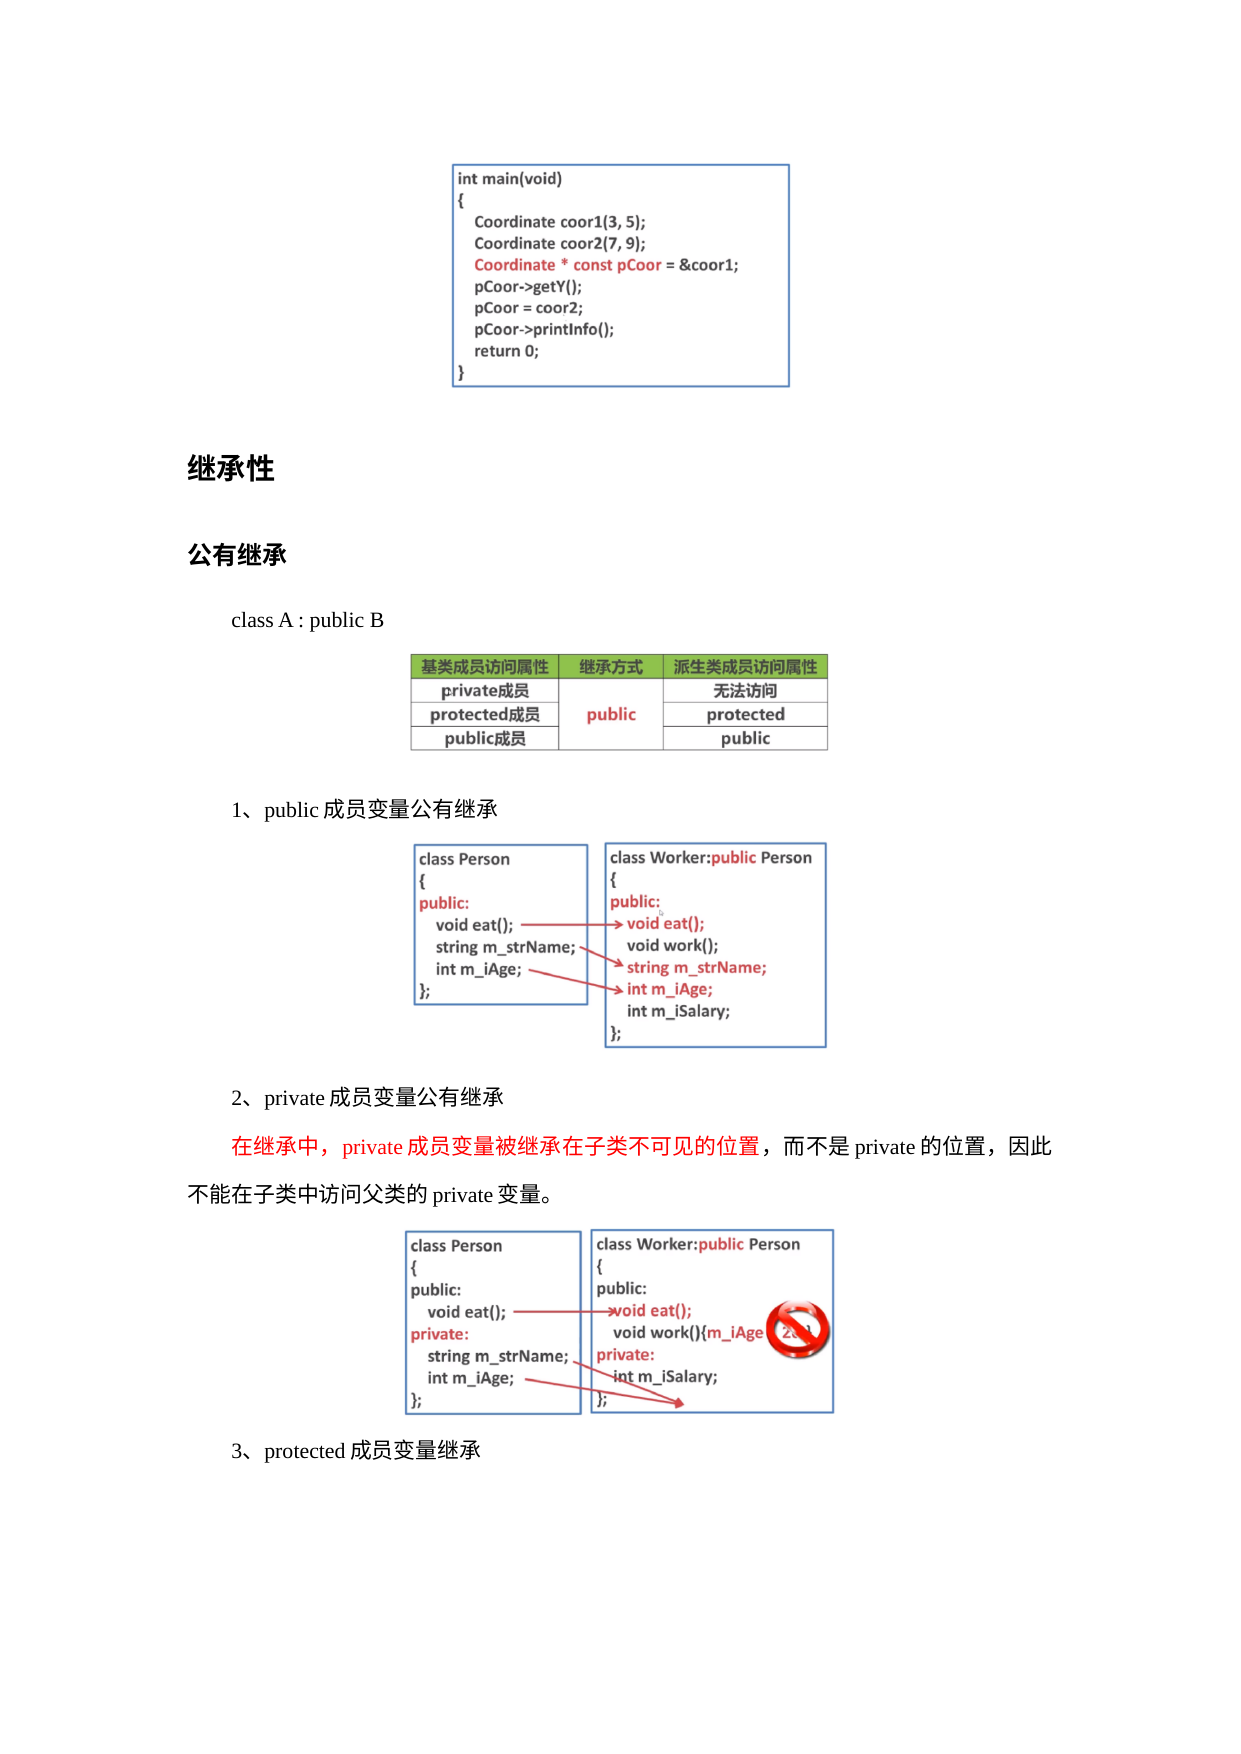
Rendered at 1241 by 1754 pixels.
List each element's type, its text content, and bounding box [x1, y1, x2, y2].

text 2、private成员变量公有继承 [187, 1080, 1053, 1112]
subtitle 公有继承 [187, 521, 1053, 586]
subtitle 继承性 [187, 434, 1053, 499]
text 3、protected成员变量继承 [187, 1433, 1053, 1466]
picture [408, 840, 833, 1054]
picture [447, 162, 794, 391]
text class A : public B [187, 604, 1053, 636]
picture [400, 1225, 840, 1418]
picture [404, 648, 837, 759]
text 1、public成员变量公有继承 [187, 792, 1053, 824]
text 在继承中，private成员变量被继承在子类不可见的位置，而不是private的位置，因此不能在子类中访问父类的private变量。 [187, 1128, 1053, 1209]
